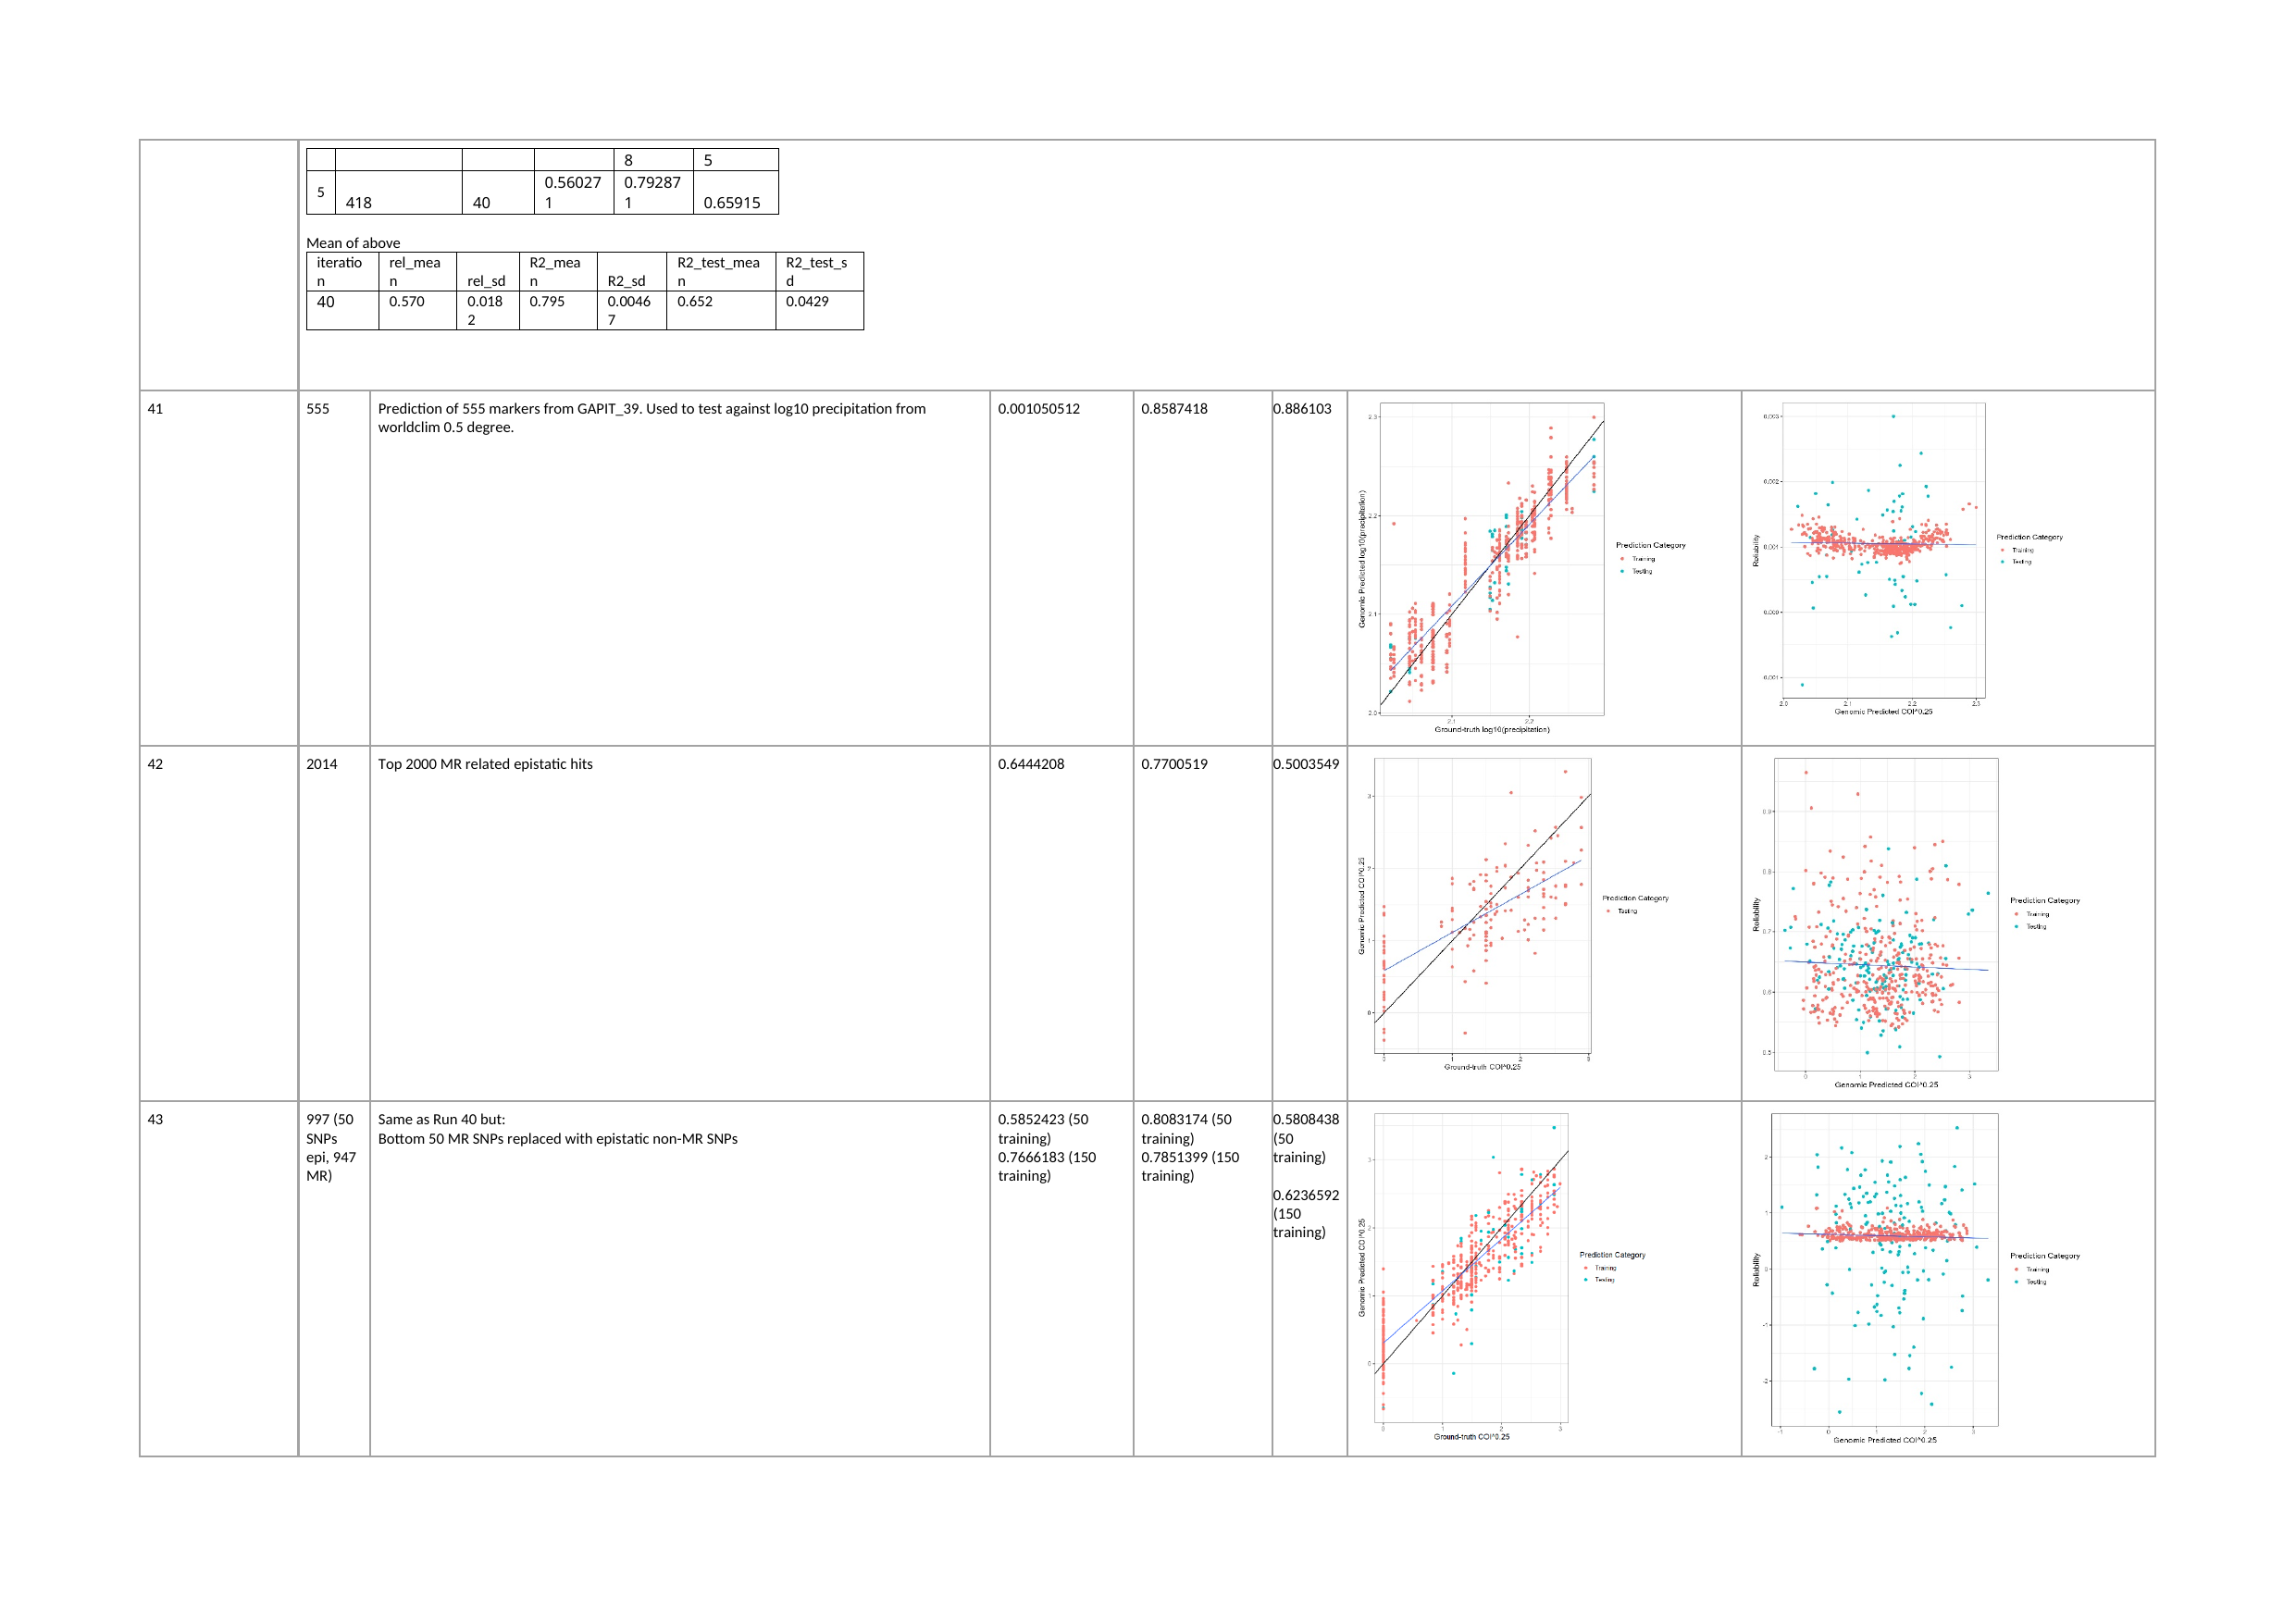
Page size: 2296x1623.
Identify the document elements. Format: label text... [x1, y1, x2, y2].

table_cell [300, 141, 2154, 390]
picture [1355, 399, 1694, 737]
table_cell 0.886103 [1273, 391, 1347, 745]
table_cell 42 [141, 747, 297, 1100]
table_cell Same as Run 40 but: Bottom 50 MR SNPs replaced with epistatic non-MR SNPs [371, 1102, 989, 1456]
table_cell [1743, 391, 2154, 745]
table_cell 0.5808438 (50 training) 0.6236592 (150 training) [1273, 1102, 1347, 1456]
table_cell 41 [141, 391, 297, 745]
picture [1749, 754, 2088, 1093]
table_cell 555 [300, 391, 369, 745]
table_cell [1743, 747, 2154, 1100]
picture [1355, 1109, 1653, 1444]
table_cell Prediction of 555 markers from GAPIT_39. Used to test against log10 precipitation from worldclim 0.5 degree. [371, 391, 989, 745]
picture [1355, 754, 1675, 1074]
table_cell 997 (50 SNPs epi, 947 MR) [300, 1102, 369, 1456]
table_cell 43 [141, 1102, 297, 1456]
table_cell [1743, 1102, 2154, 1456]
table_cell [1348, 391, 1741, 745]
table_cell 0.7700519 [1135, 747, 1272, 1100]
picture [1749, 1109, 2088, 1448]
table_cell 0.8587418 [1135, 391, 1272, 745]
table_cell 2014 [300, 747, 369, 1100]
table_cell Top 2000 MR related epistatic hits [371, 747, 989, 1100]
picture [1749, 399, 2070, 719]
table_cell 0.8083174 (50 training) 0.7851399 (150 training) [1135, 1102, 1272, 1456]
table_cell [141, 141, 297, 390]
table_cell [1348, 747, 1741, 1100]
table_cell 0.5852423 (50 training) 0.7666183 (150 training) [991, 1102, 1133, 1456]
table_cell 0.001050512 [991, 391, 1133, 745]
table_cell 0.6444208 [991, 747, 1133, 1100]
table_cell 0.5003549 [1273, 747, 1347, 1100]
table_cell [1348, 1102, 1741, 1456]
